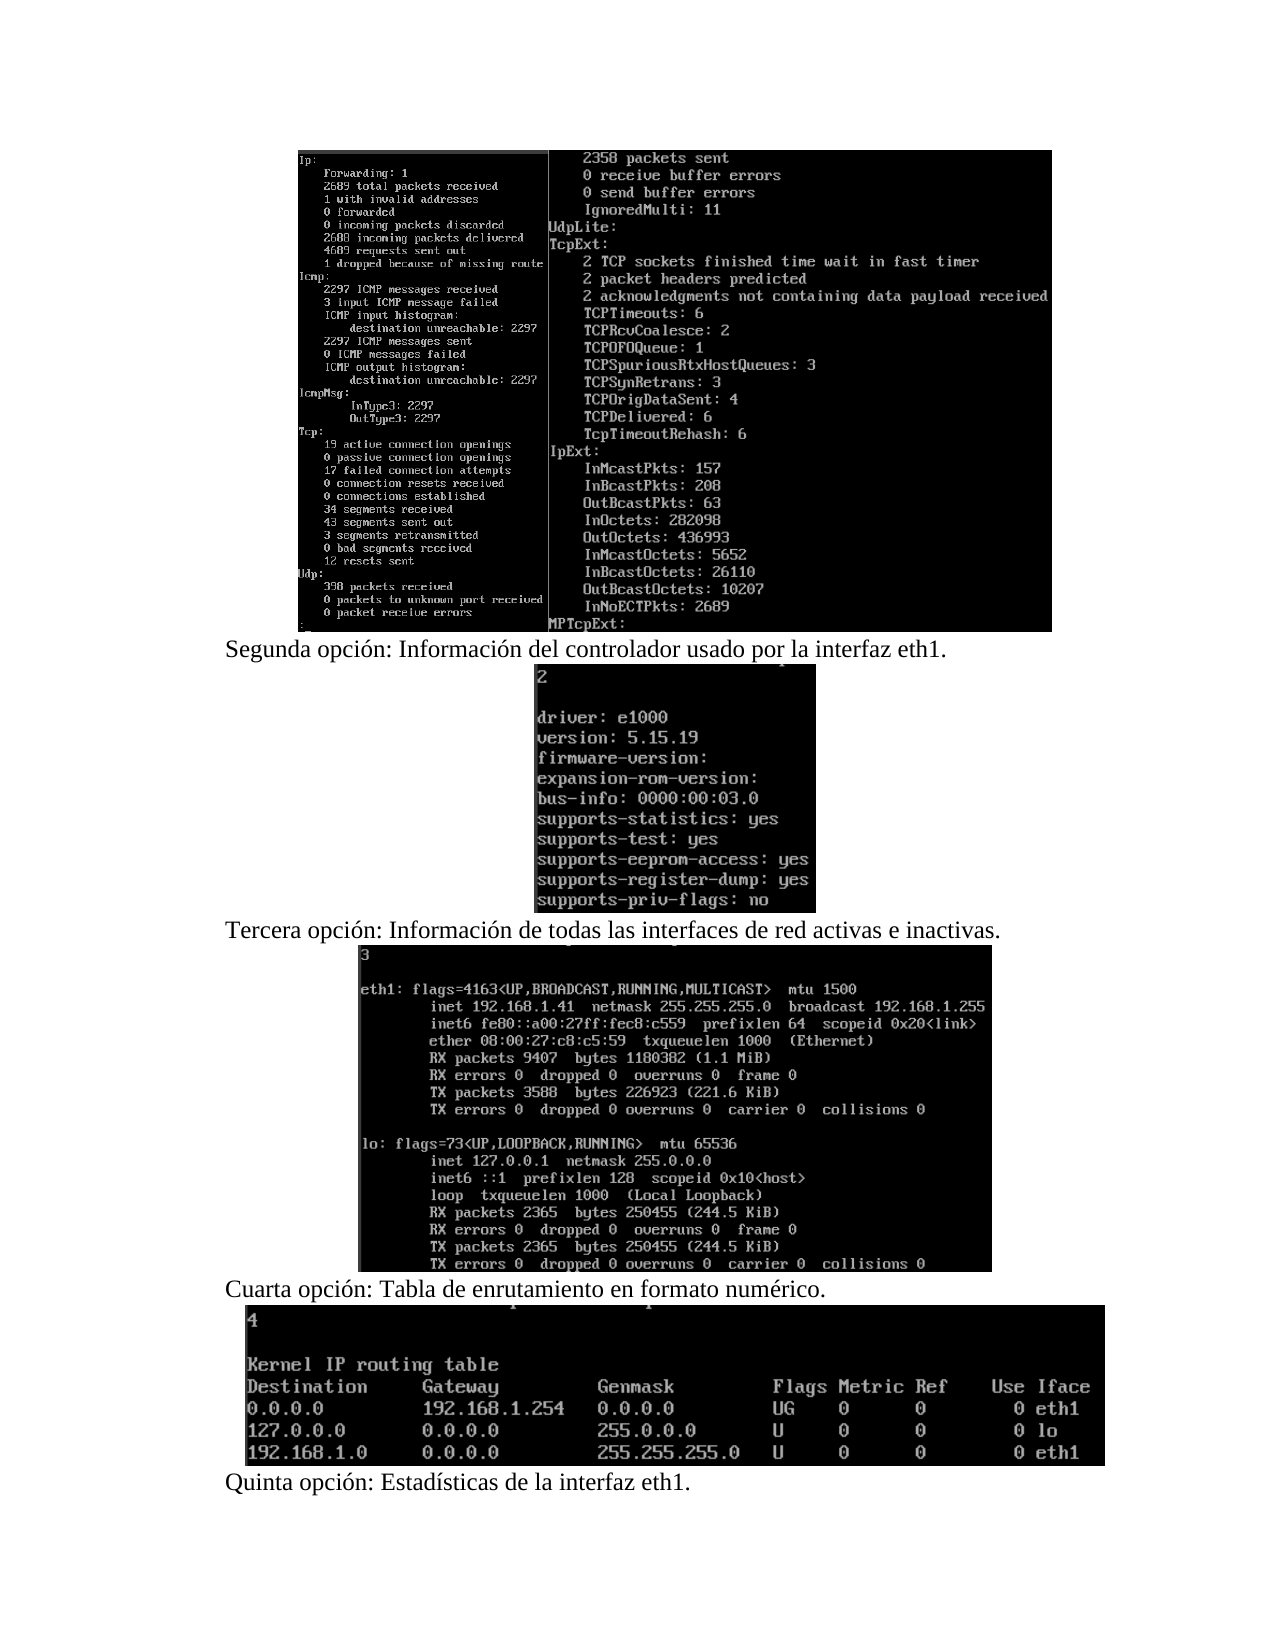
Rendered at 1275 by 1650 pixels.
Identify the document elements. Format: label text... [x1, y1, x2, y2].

list Tercera opción: Información de todas las interfaces de red activas e inactivas. [225, 915, 1125, 943]
list Cuarta opción: Tabla de enrutamiento en formato numérico. [225, 1274, 1125, 1303]
picture [245, 1305, 1105, 1466]
list Segunda opción: Información del controlador usado por la interfaz eth1. [225, 634, 1125, 662]
picture [534, 664, 816, 913]
list Quinta opción: Estadísticas de la interfaz eth1. [225, 1467, 1125, 1496]
picture [358, 945, 992, 1272]
picture [298, 150, 1052, 632]
